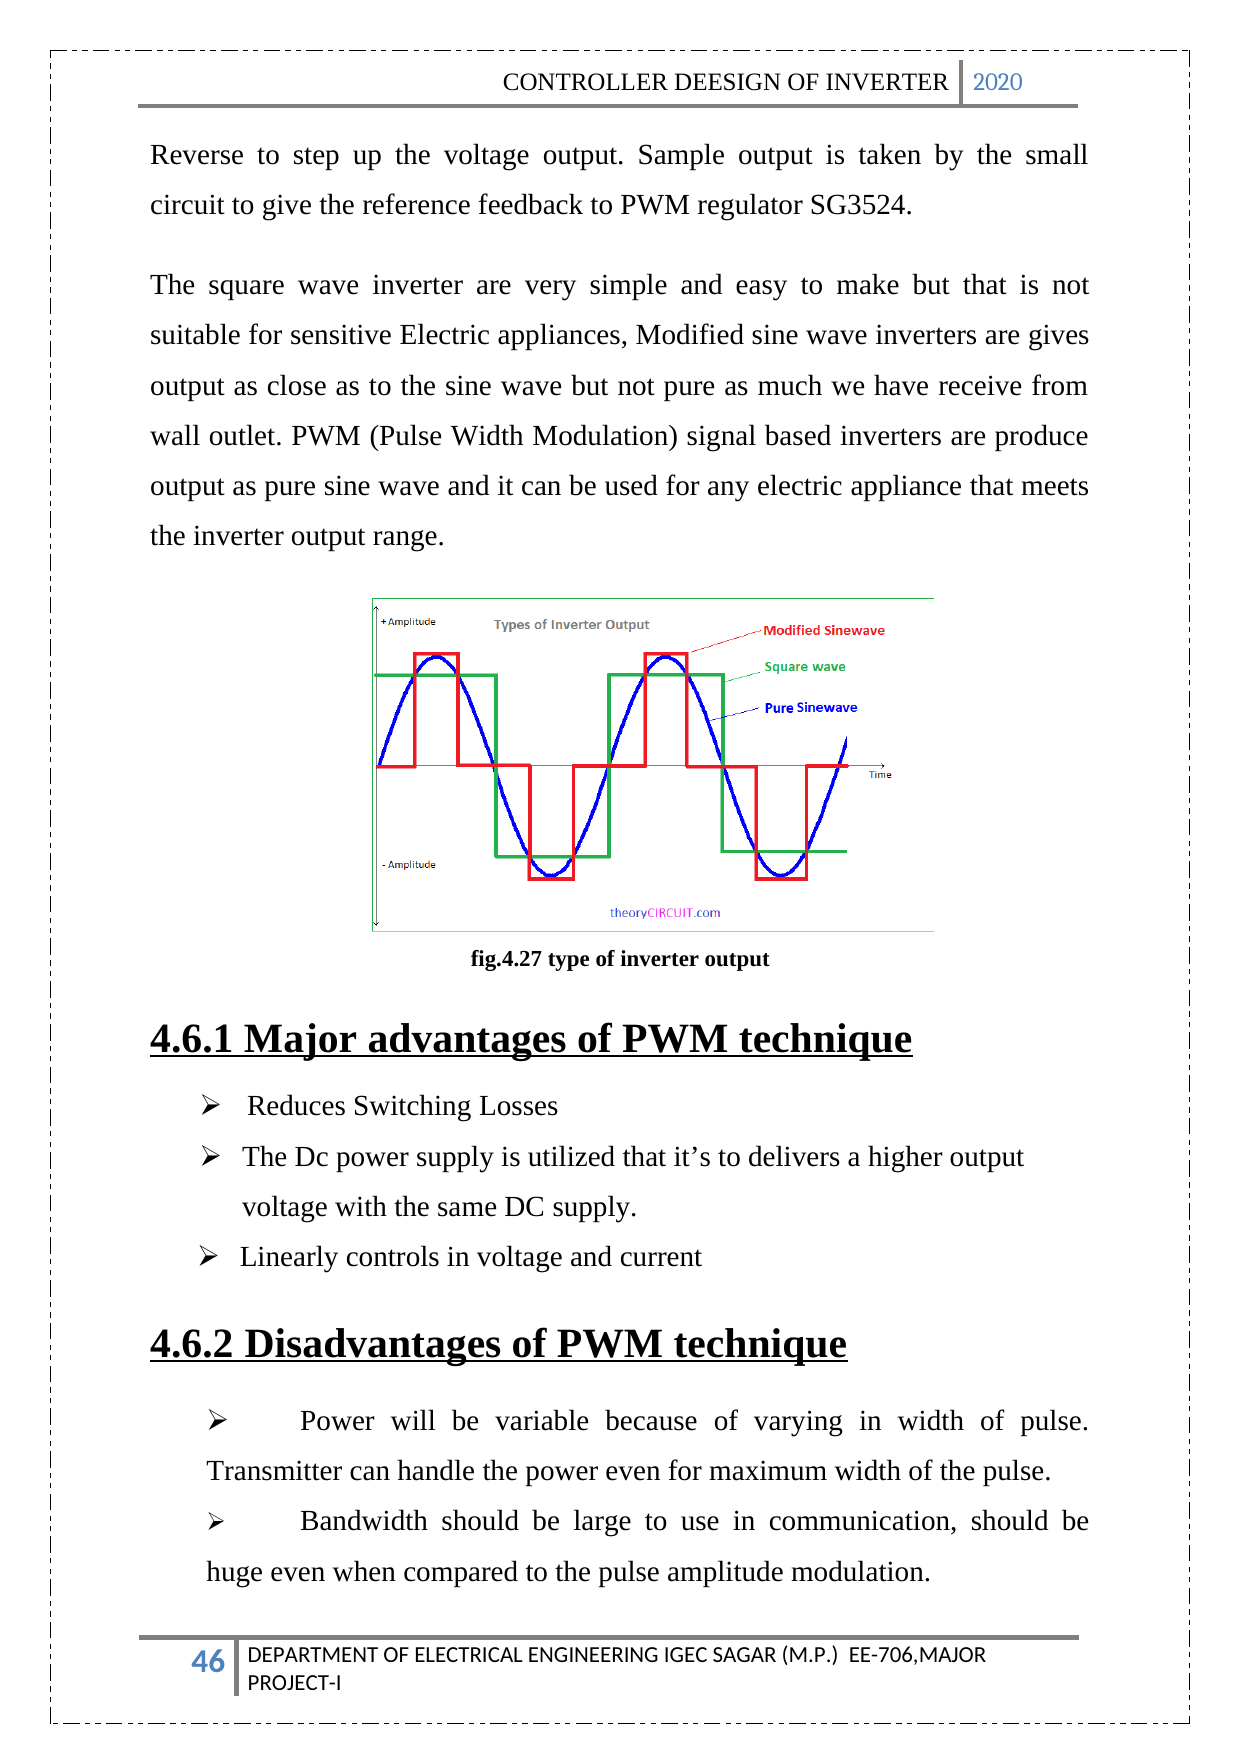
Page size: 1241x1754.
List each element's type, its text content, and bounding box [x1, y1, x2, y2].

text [150, 137, 1090, 221]
text 4.6.1 Major advantages of PWM technique [150, 1014, 1090, 1062]
text 4.6.2 Disadvantages of PWM technique [150, 1318, 1090, 1366]
list Bandwidth should be large to use in communication, should be huge even when compared to the pulse amplitude modulation. [206, 1503, 1090, 1587]
list The Dc power supply is utilized that it’s to delivers a higher output voltage with the same DC supply. [199, 1139, 1090, 1223]
picture [371, 598, 934, 932]
list Reduces Switching Losses [150, 1088, 1090, 1122]
list Power will be variable because of varying in width of pulse. Transmitter can handle the power even for maximum width of the pulse. [206, 1403, 1090, 1487]
list Linearly controls in voltage and current [84, 1239, 1090, 1273]
text The square wave inverter are very simple and easy to make but that is not suitable for sensitive Electric appliances, Modified sine wave inverters are gives output as close as to the sine wave but not pure as much we have receive from wall outlet. PWM (Pulse Width Modulation) signal based inverters are produce output as pure sine wave and it can be used for any electric appliance that meets the inverter output range. [150, 267, 1090, 552]
